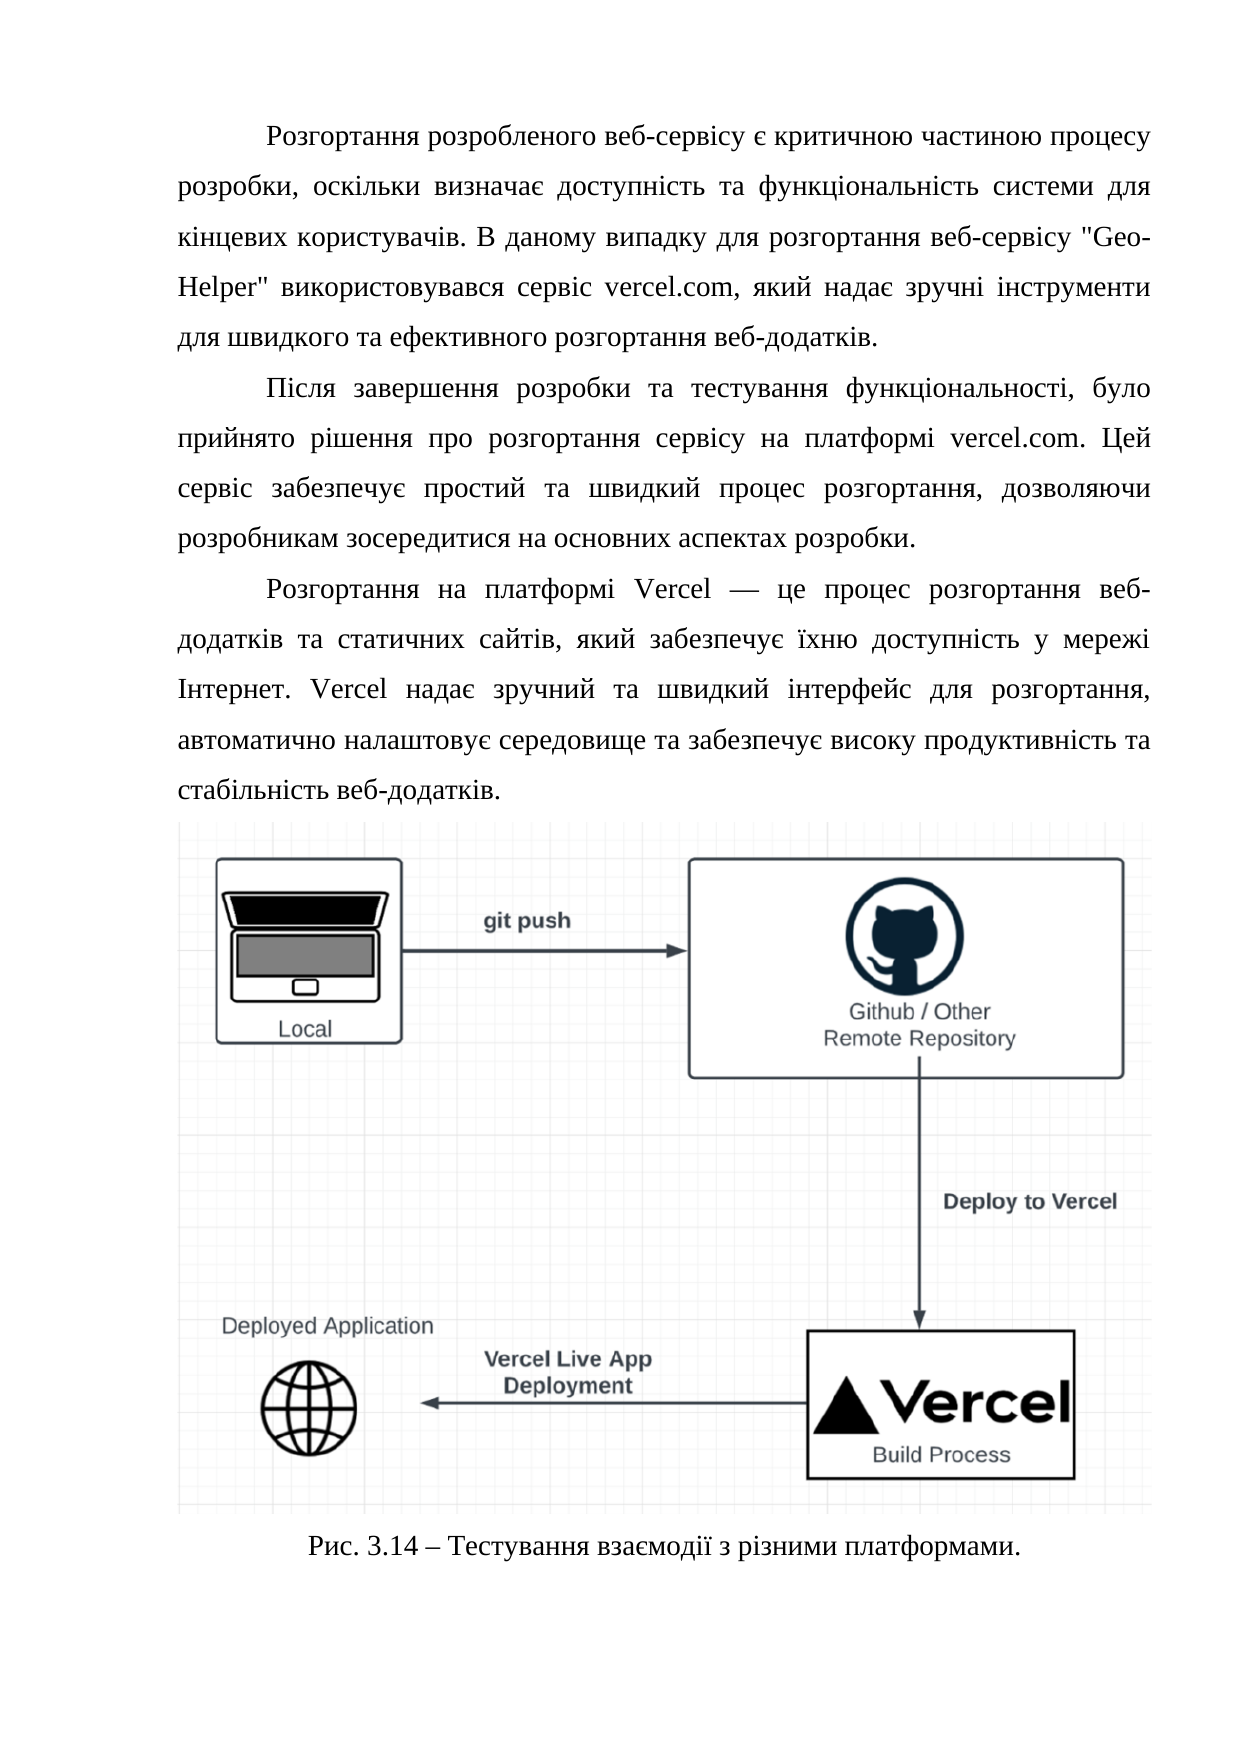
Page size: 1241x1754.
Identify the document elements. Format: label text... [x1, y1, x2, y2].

text Розгортання розробленого веб-сервісу є критичною частиною процесу розробки, оскільки визначає доступність та функціональність системи для кінцевих користувачів. В даному випадку для розгортання веб-сервісу "Geo-Helper" використовувався сервіс vercel.com, який надає зручні інструменти для швидкого та ефективного розгортання веб-додатків. [177, 118, 1152, 353]
text Після завершення розробки та тестування функціональності, було прийнято рішення про розгортання сервісу на платформі vercel.com. Цей сервіс забезпечує простий та швидкий процес розгортання, дозволяючи розробникам зосередитися на основних аспектах розробки. [177, 370, 1152, 554]
picture [177, 822, 1152, 1514]
text Розгортання на платформі Vercel — це процес розгортання веб-додатків та статичних сайтів, який забезпечує їхню доступність у мережі Інтернет. Vercel надає зручний та швидкий інтерфейс для розгортання, автоматично налаштовує середовище та забезпечує високу продуктивність та стабільність веб-додатків. [177, 571, 1152, 806]
text Рис. 3.14 – Тестування взаємодії з різними платформами. [177, 1528, 1152, 1561]
